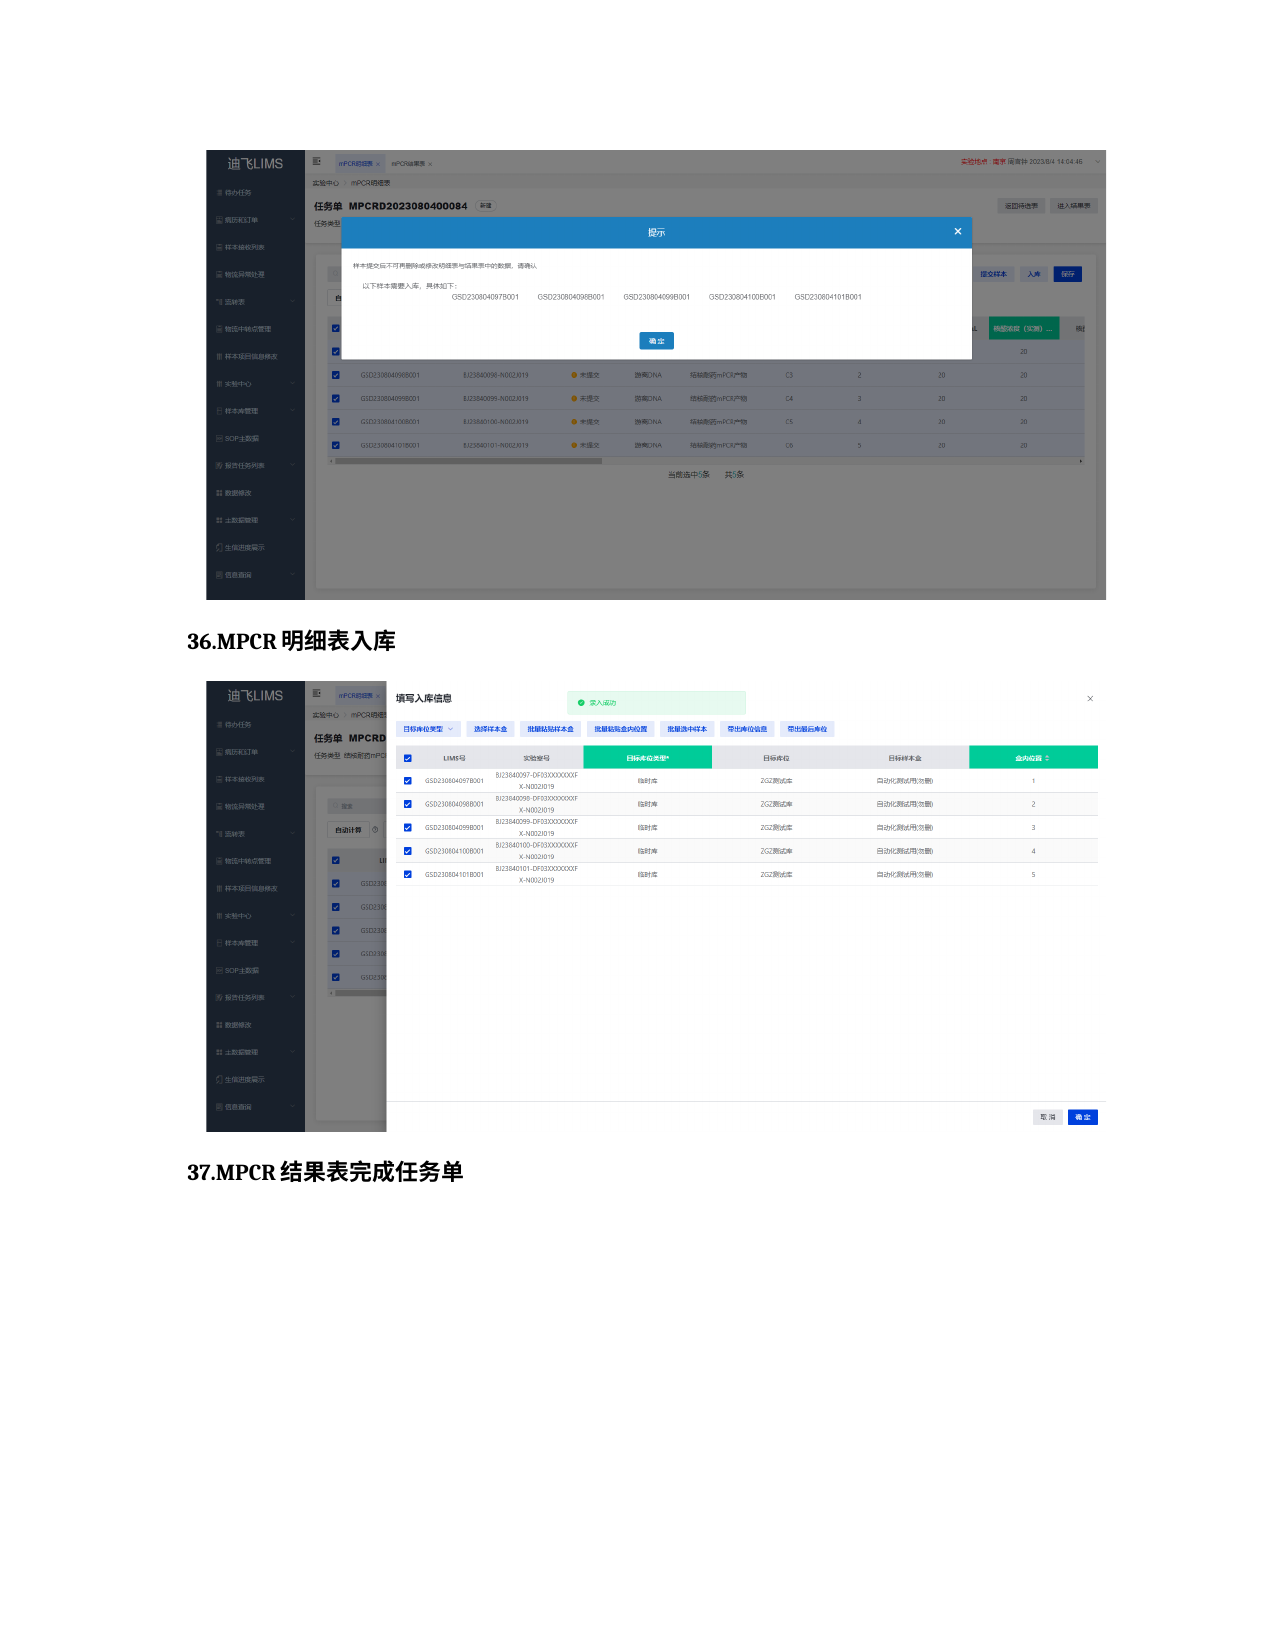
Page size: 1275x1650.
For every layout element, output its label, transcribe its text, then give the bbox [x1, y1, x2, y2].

picture [206, 150, 1107, 600]
text 36.MPCR明细表入库 [187, 625, 1087, 656]
text 37.MPCR结果表完成任务单 [187, 1156, 1087, 1187]
picture [206, 681, 1107, 1132]
